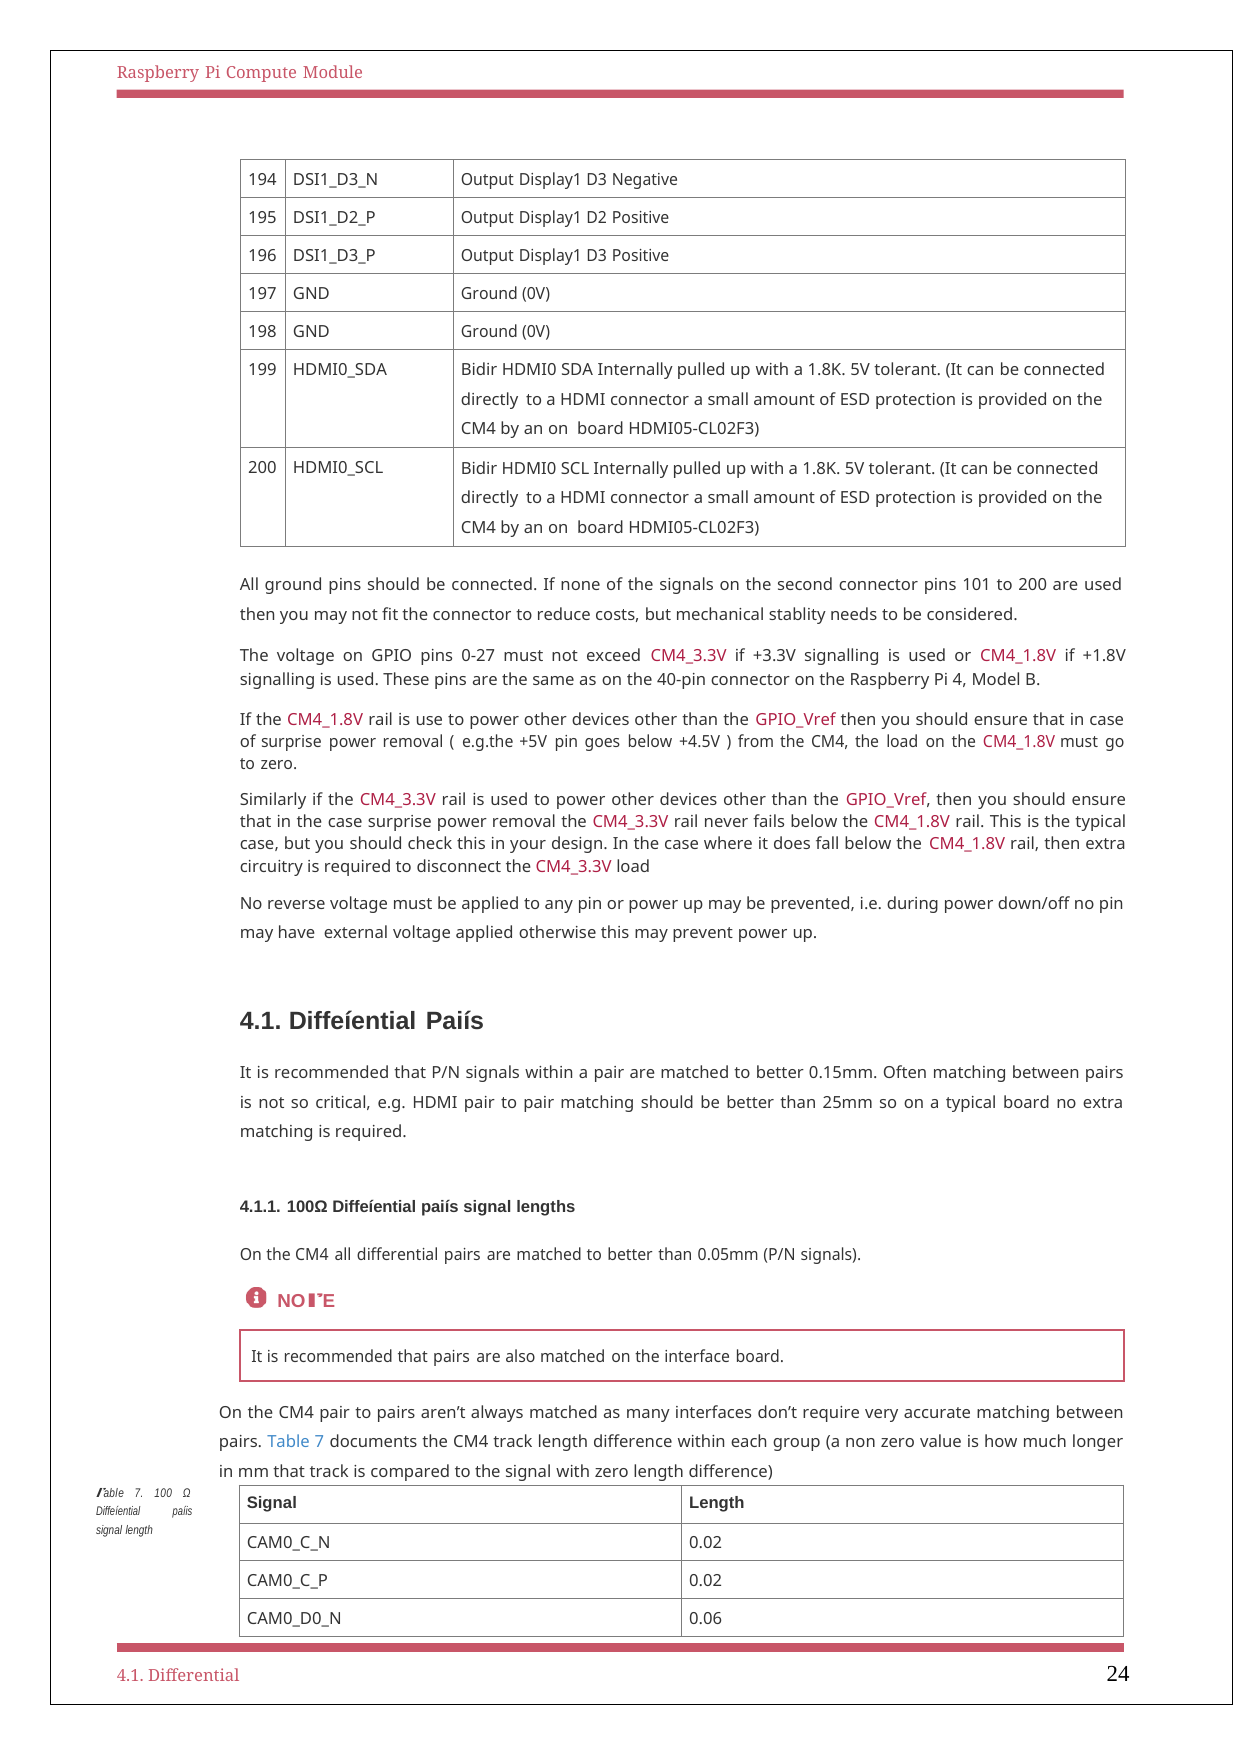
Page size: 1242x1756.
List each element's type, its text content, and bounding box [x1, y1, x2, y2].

table_cell Bidir HDMI0 SCL Internally pulled up with a 1.8K. 5V tolerant. (It can be connected directly to a HDMI connector a small amount of ESD protection is provided on the CM4 by an on board HDMI05-CL02F3) [454, 448, 1125, 546]
table_cell Output Display1 D2 Positive [454, 198, 1125, 235]
text The voltage on GPIO pins 0-27 must not exceed CM4_3.3V if +3.3V signalling is used or CM4_1.8V if +1.8V signalling is used. These pins are the same as on the 40-pin connector on the Raspberry Pi 4, Model B. [239, 644, 1126, 690]
table_header 194 [241, 160, 285, 197]
table_cell Output Display1 D3 Positive [454, 236, 1125, 273]
table_cell 196 [241, 236, 285, 273]
table_cell Bidir HDMI0 SDA Internally pulled up with a 1.8K. 5V tolerant. (It can be connected directly to a HDMI connector a small amount of ESD protection is provided on the CM4 by an on board HDMI05-CL02F3) [454, 350, 1125, 447]
text No reverse voltage must be applied to any pin or power up may be prevented, i.e. during power down/off no pin may have external voltage applied otherwise this may prevent power up. [239, 892, 1125, 944]
picture [245, 1287, 267, 1308]
subtitle Diffeíential Paiís [239, 1006, 1232, 1034]
table_cell 195 [241, 198, 285, 235]
list 100Ω Diffeíential paiís signal lengths [239, 1197, 1232, 1216]
text If the CM4_1.8V rail is use to power other devices other than the GPIO_Vref then you should ensure that in case of surprise power removal ( e.g.the +5V pin goes below +4.5V ) from the CM4, the load on the CM4_1.8V must go to zero. [239, 708, 1125, 774]
table_cell Ground (0V) [454, 274, 1125, 311]
table_cell 199 [241, 350, 285, 447]
text It is recommended that P/N signals within a pair are matched to better 0.15mm. Often matching between pairs is not so critical, e.g. HDMI pair to pair matching should be better than 25mm so on a typical board no extra matching is required. [239, 1061, 1125, 1143]
text All ground pins should be connected. If none of the signals on the second connector pins 101 to 200 are used then you may not fit the connector to reduce costs, but mechanical stablity needs to be considered. [239, 573, 1124, 625]
text Similarly if the CM4_3.3V rail is used to power other devices other than the GPIO_Vref, then you should ensure that in the case surprise power removal the CM4_3.3V rail never fails below the CM4_1.8V rail. This is the typical case, but you should check this in your design. In the case where it does fall below the CM4_1.8V rail, then extra circuitry is required to disconnect the CM4_3.3V load [239, 788, 1126, 877]
table_cell 197 [241, 274, 285, 311]
table_header DSI1_D3_N [286, 160, 453, 197]
table_cell Ground (0V) [454, 312, 1125, 349]
table_cell 198 [241, 312, 285, 349]
table_cell DSI1_D3_P [286, 236, 453, 273]
table_cell DSI1_D2_P [286, 198, 453, 235]
table_cell GND [286, 274, 453, 311]
table_cell GND [286, 312, 453, 349]
table_cell HDMI0_SCL [286, 448, 453, 546]
table_cell 200 [241, 448, 285, 546]
text NOľE [246, 1287, 1232, 1313]
text On the CM4 pair to pairs aren’t always matched as many interfaces don’t require very accurate matching between pairs. Table 7 documents the CM4 track length difference within each group (a non zero value is how much longer in mm that track is compared to the signal with zero length difference) [219, 1401, 1124, 1482]
table_header Output Display1 D3 Negative [454, 160, 1125, 197]
text On the CM4 all differential pairs are matched to better than 0.05mm (P/N signals). [239, 1242, 1232, 1265]
table_cell HDMI0_SDA [286, 350, 453, 447]
text ľable 7. 100 Ω Diffeíential paíis signal length [96, 1486, 192, 1537]
